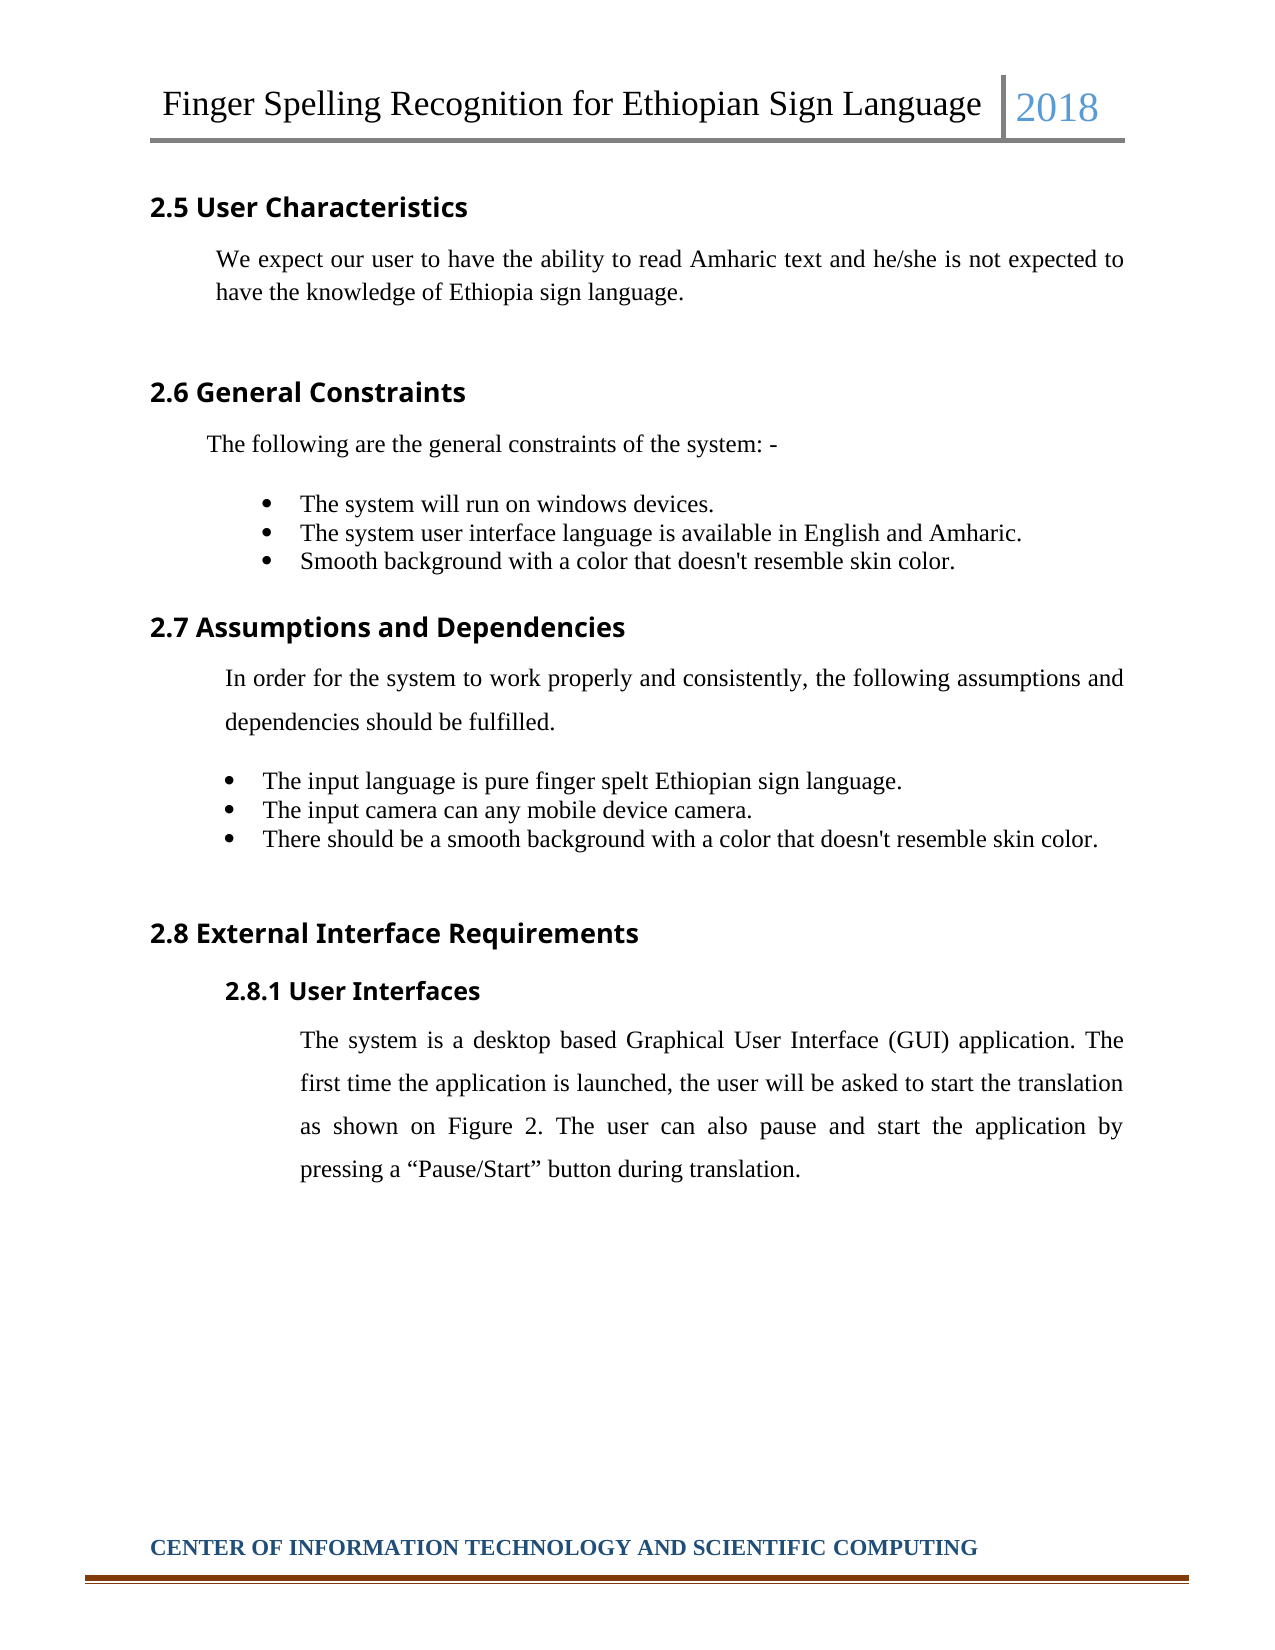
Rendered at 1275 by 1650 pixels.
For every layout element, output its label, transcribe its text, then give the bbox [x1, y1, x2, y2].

text We expect our user to have the ability to read Amharic text and he/she is not expected to have the knowledge of Ethiopia sign language. [216, 244, 1125, 306]
list Smooth background with a color that doesn't resemble skin color. [262, 546, 1125, 575]
list The input language is pure finger spelt Ethiopian sign language. [225, 766, 1125, 795]
list The system will run on windows devices. [262, 489, 1125, 518]
subtitle 2.5 User Characteristics [150, 189, 1125, 226]
text In order for the system to work properly and consistently, the following assumptions and dependencies should be fulfilled. [225, 663, 1125, 735]
subtitle 2.6 General Constraints [150, 374, 1125, 411]
subtitle 2.8 External Interface Requirements [150, 914, 1125, 951]
subtitle 2.7 Assumptions and Dependencies [150, 608, 1125, 645]
text The system is a desktop based Graphical User Interface (GUI) application. The first time the application is launched, the user will be asked to start the translation as shown on Figure 2. The user can also pause and start the application by pressing a “Pause/Start” button during translation. [300, 1025, 1125, 1183]
list The system user interface language is available in English and Amharic. [262, 518, 1125, 546]
text The following are the general constraints of the system: - [206, 429, 1125, 458]
list There should be a smooth background with a color that doesn't resemble skin color. [225, 824, 1125, 853]
subtitle 2.8.1 User Interfaces [225, 974, 1125, 1008]
list The input camera can any mobile device camera. [225, 795, 1125, 824]
